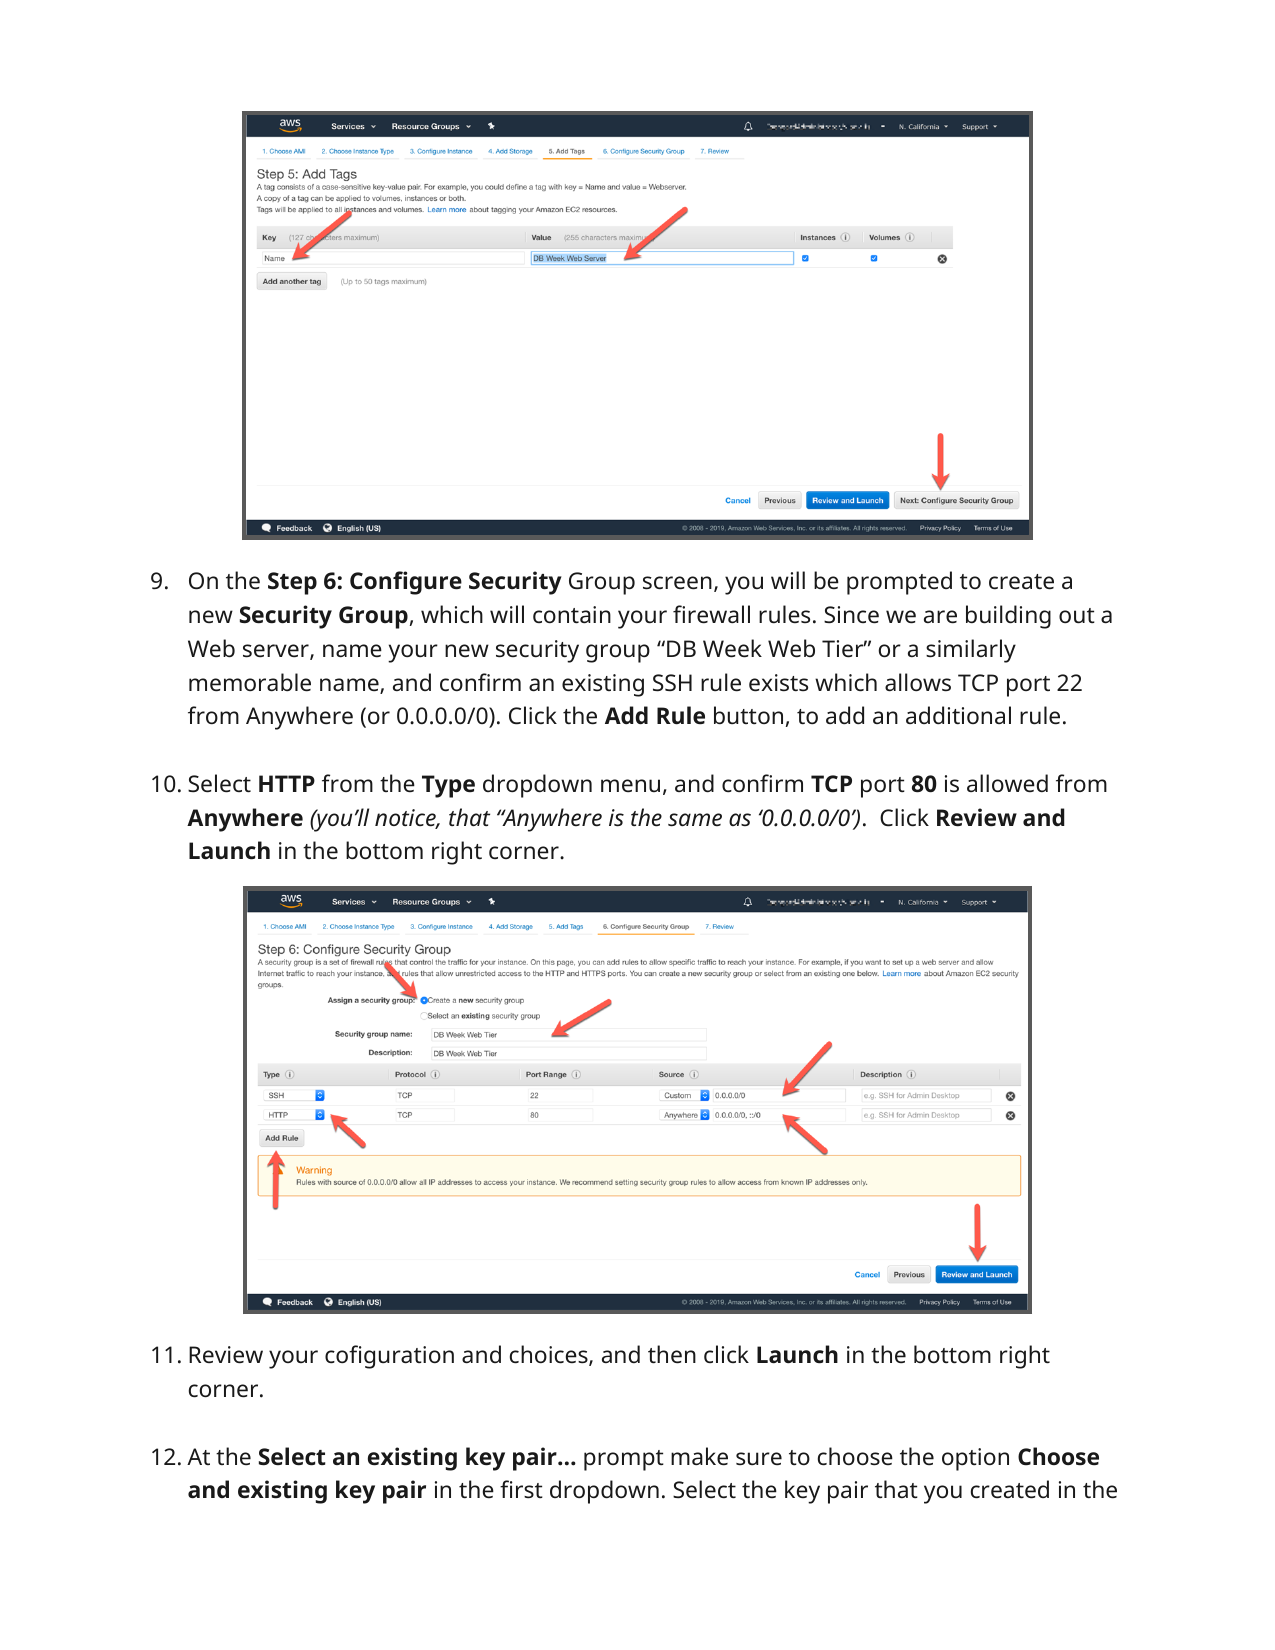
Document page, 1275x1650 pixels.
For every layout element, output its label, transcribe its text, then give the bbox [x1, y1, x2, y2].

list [150, 1441, 1125, 1506]
list Review your cofiguration and choices, and then click Launch in the bottom right corner. [150, 1339, 1125, 1438]
list Select HTTP from the Type dropdown menu, and confirm TCP port 80 is allowed from Anywhere (you’ll notice, that “Anywhere is the same as ‘0.0.0.0/0’). Click Review and Launch in the bottom right corner. [150, 768, 1125, 867]
picture [246, 115, 1029, 535]
list On the Step 6: Configure Security Group screen, you will be prompted to create a new Security Group, which will contain your firewall rules. Since we are building out a Web server, name your new security group “DB Week Web Tier” or a similarly memorable name, and confirm an existing SSH rule exists which allows TCP port 22 from Anywhere (or 0.0.0.0/0). Click the Add Rule button, to add an additional rule. [150, 565, 1125, 765]
picture [247, 891, 1028, 1310]
